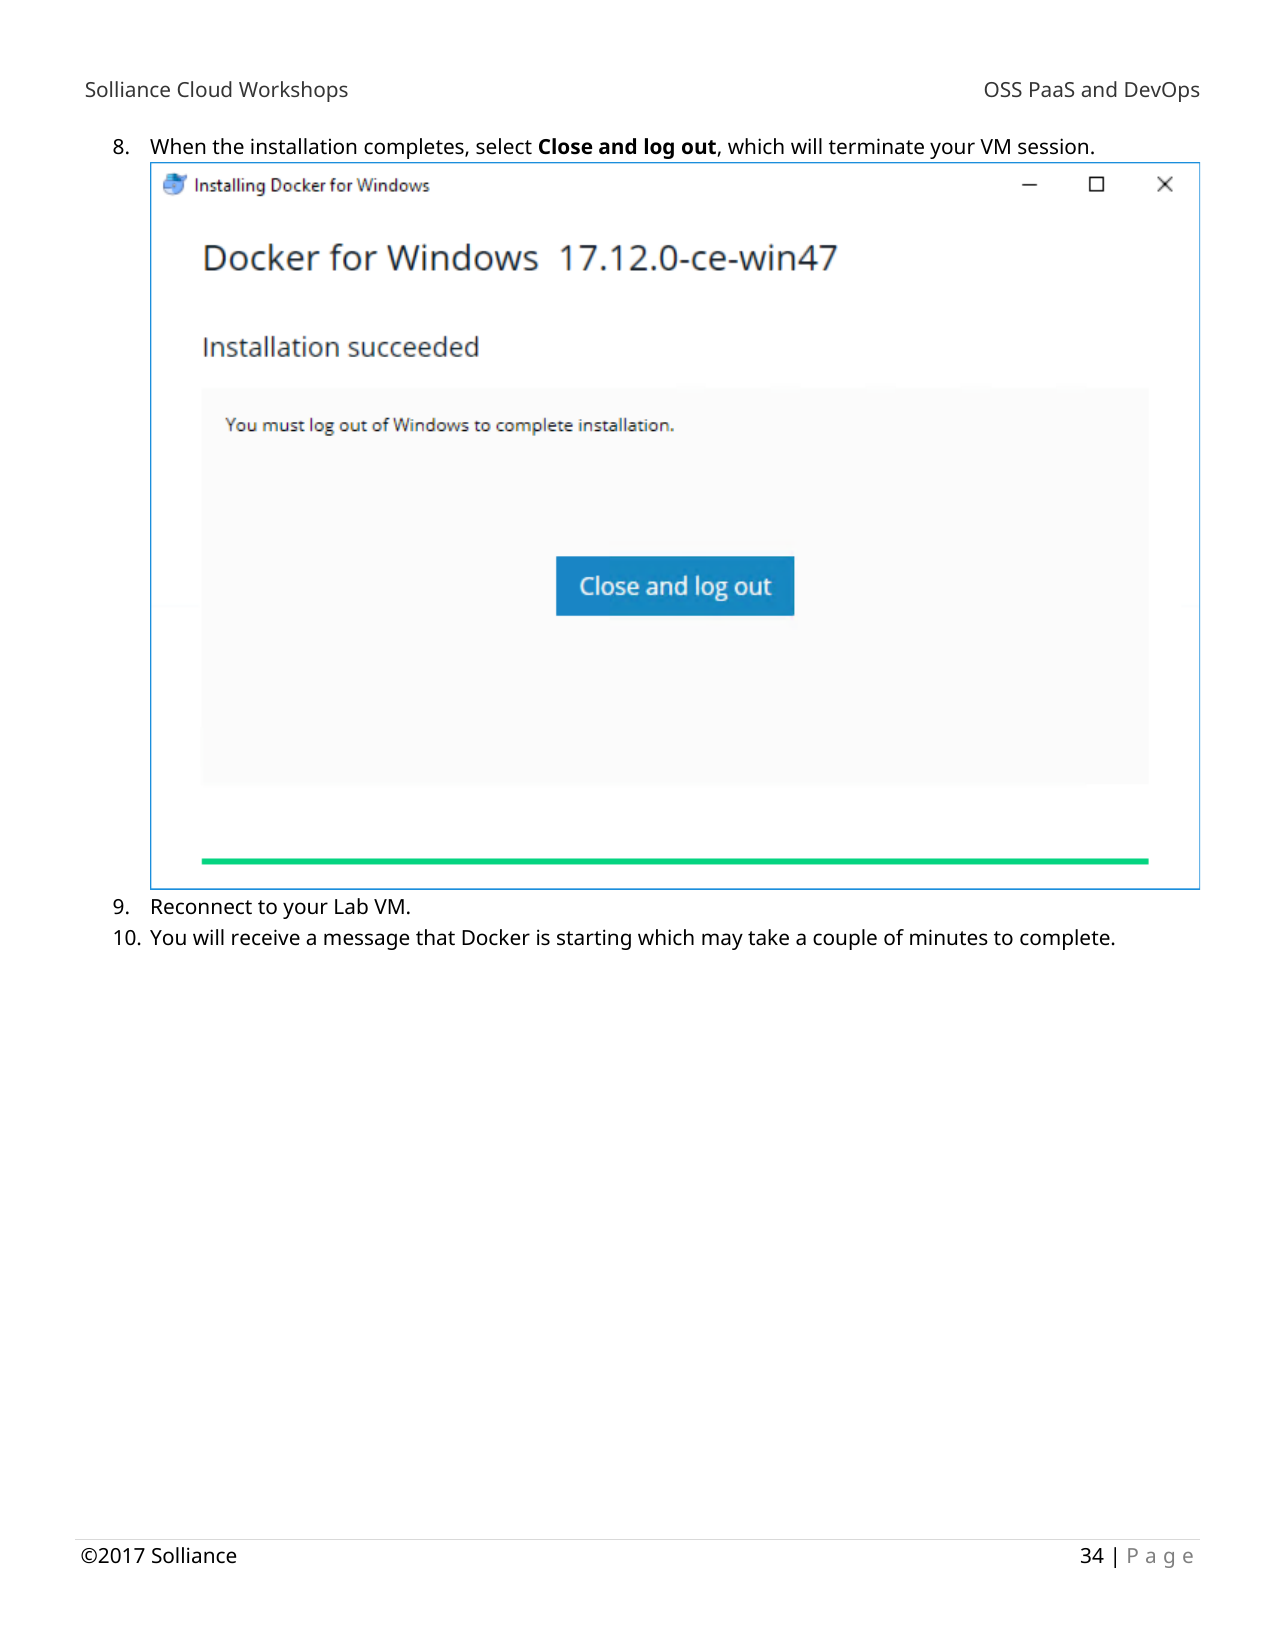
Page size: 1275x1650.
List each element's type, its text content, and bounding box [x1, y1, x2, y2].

list Reconnect to your Lab VM. [112, 892, 1200, 921]
list You will receive a message that Docker is starting which may take a couple of minutes to complete. [112, 923, 1200, 951]
picture [150, 162, 1200, 890]
